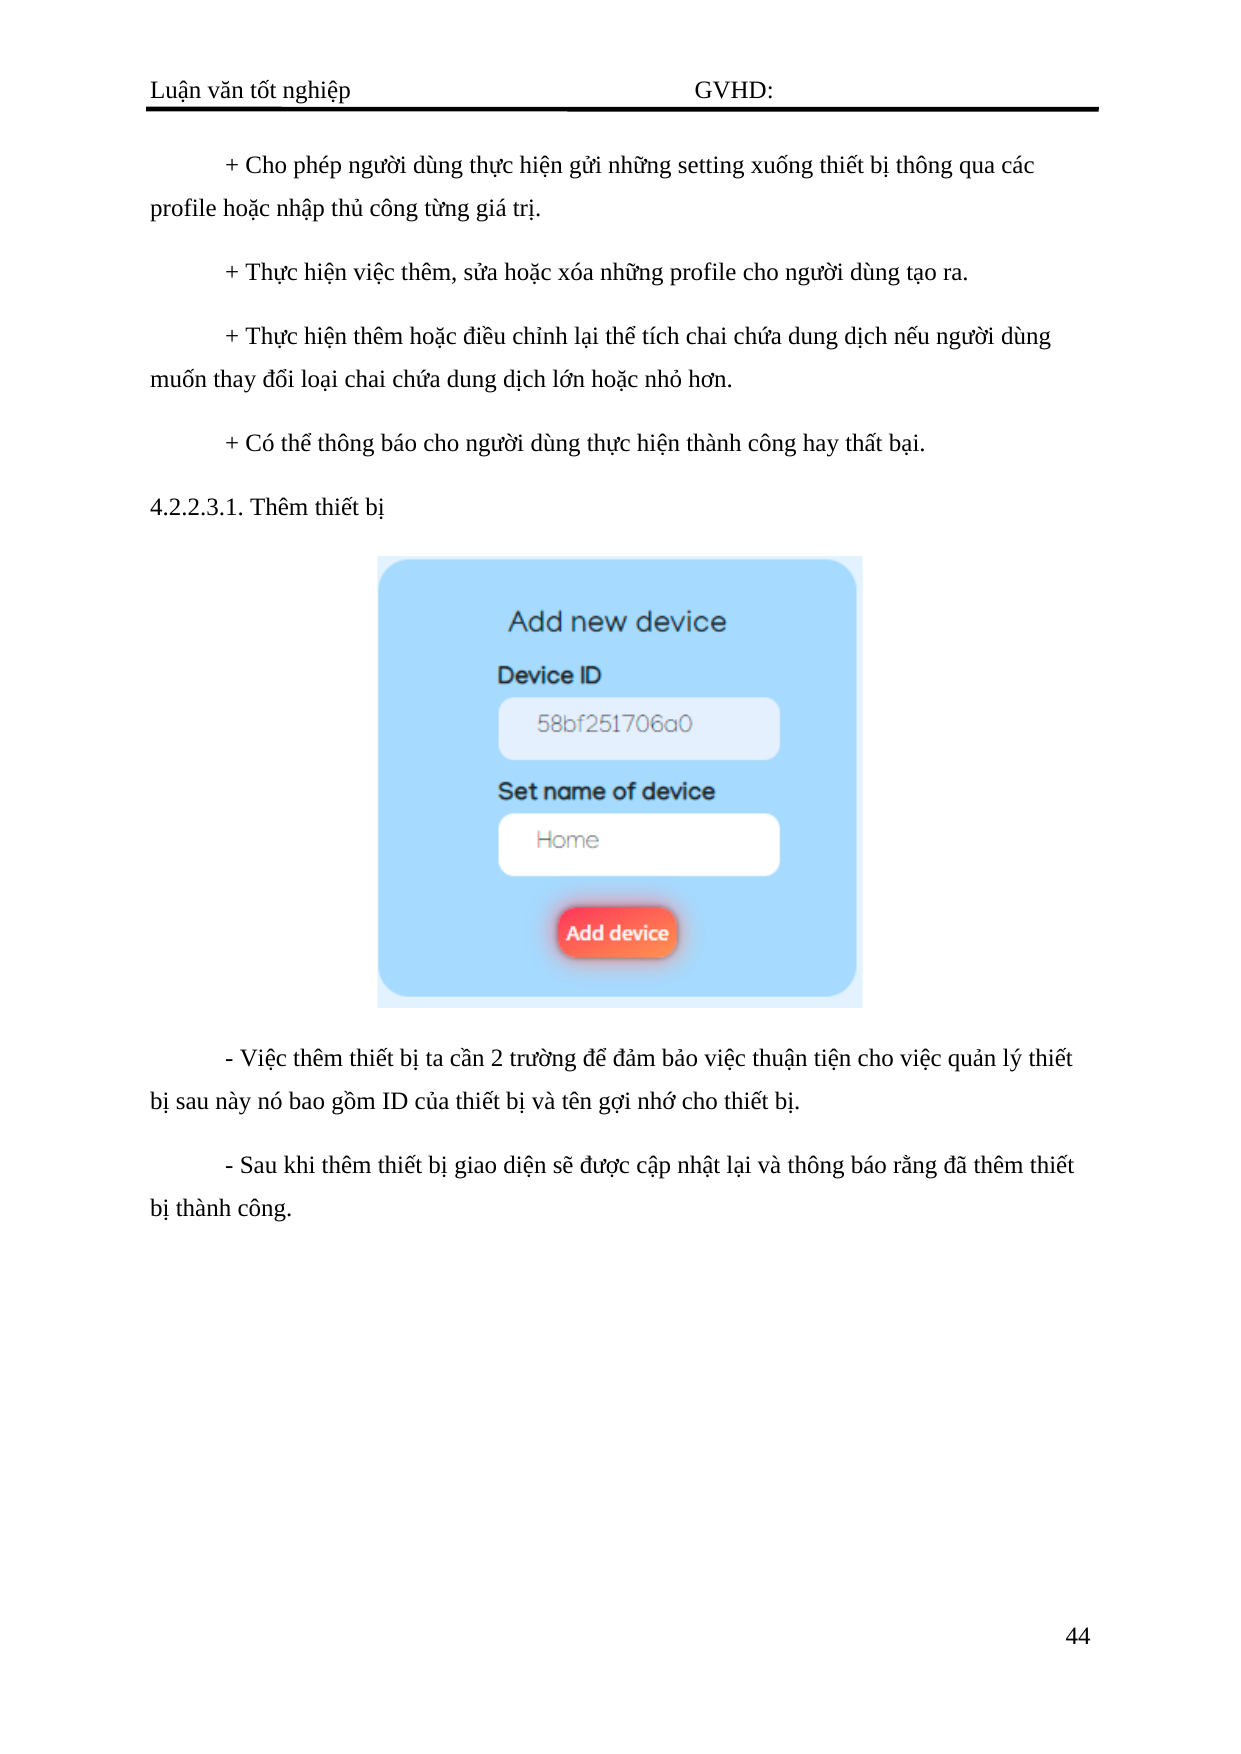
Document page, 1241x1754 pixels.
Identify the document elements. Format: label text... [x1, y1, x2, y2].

picture [377, 556, 863, 1008]
text + Cho phép người dùng thực hiện gửi những setting xuống thiết bị thông qua các profile hoặc nhập thủ công từng giá trị. [150, 150, 1090, 222]
text + Thực hiện thêm hoặc điều chỉnh lại thể tích chai chứa dung dịch nếu người dùng muốn thay đổi loại chai chứa dung dịch lớn hoặc nhỏ hơn. [150, 321, 1090, 393]
text + Có thể thông báo cho người dùng thực hiện thành công hay thất bại. [150, 428, 1090, 457]
text + Thực hiện việc thêm, sửa hoặc xóa những profile cho người dùng tạo ra. [150, 257, 1090, 286]
text - Sau khi thêm thiết bị giao diện sẽ được cập nhật lại và thông báo rằng đã thêm thiết bị thành công. [150, 1150, 1090, 1222]
text 4.2.2.3.1. Thêm thiết bị [150, 492, 1090, 521]
text - Việc thêm thiết bị ta cần 2 trường để đảm bảo việc thuận tiện cho việc quản lý thiết bị sau này nó bao gồm ID của thiết bị và tên gợi nhớ cho thiết bị. [150, 1043, 1090, 1114]
